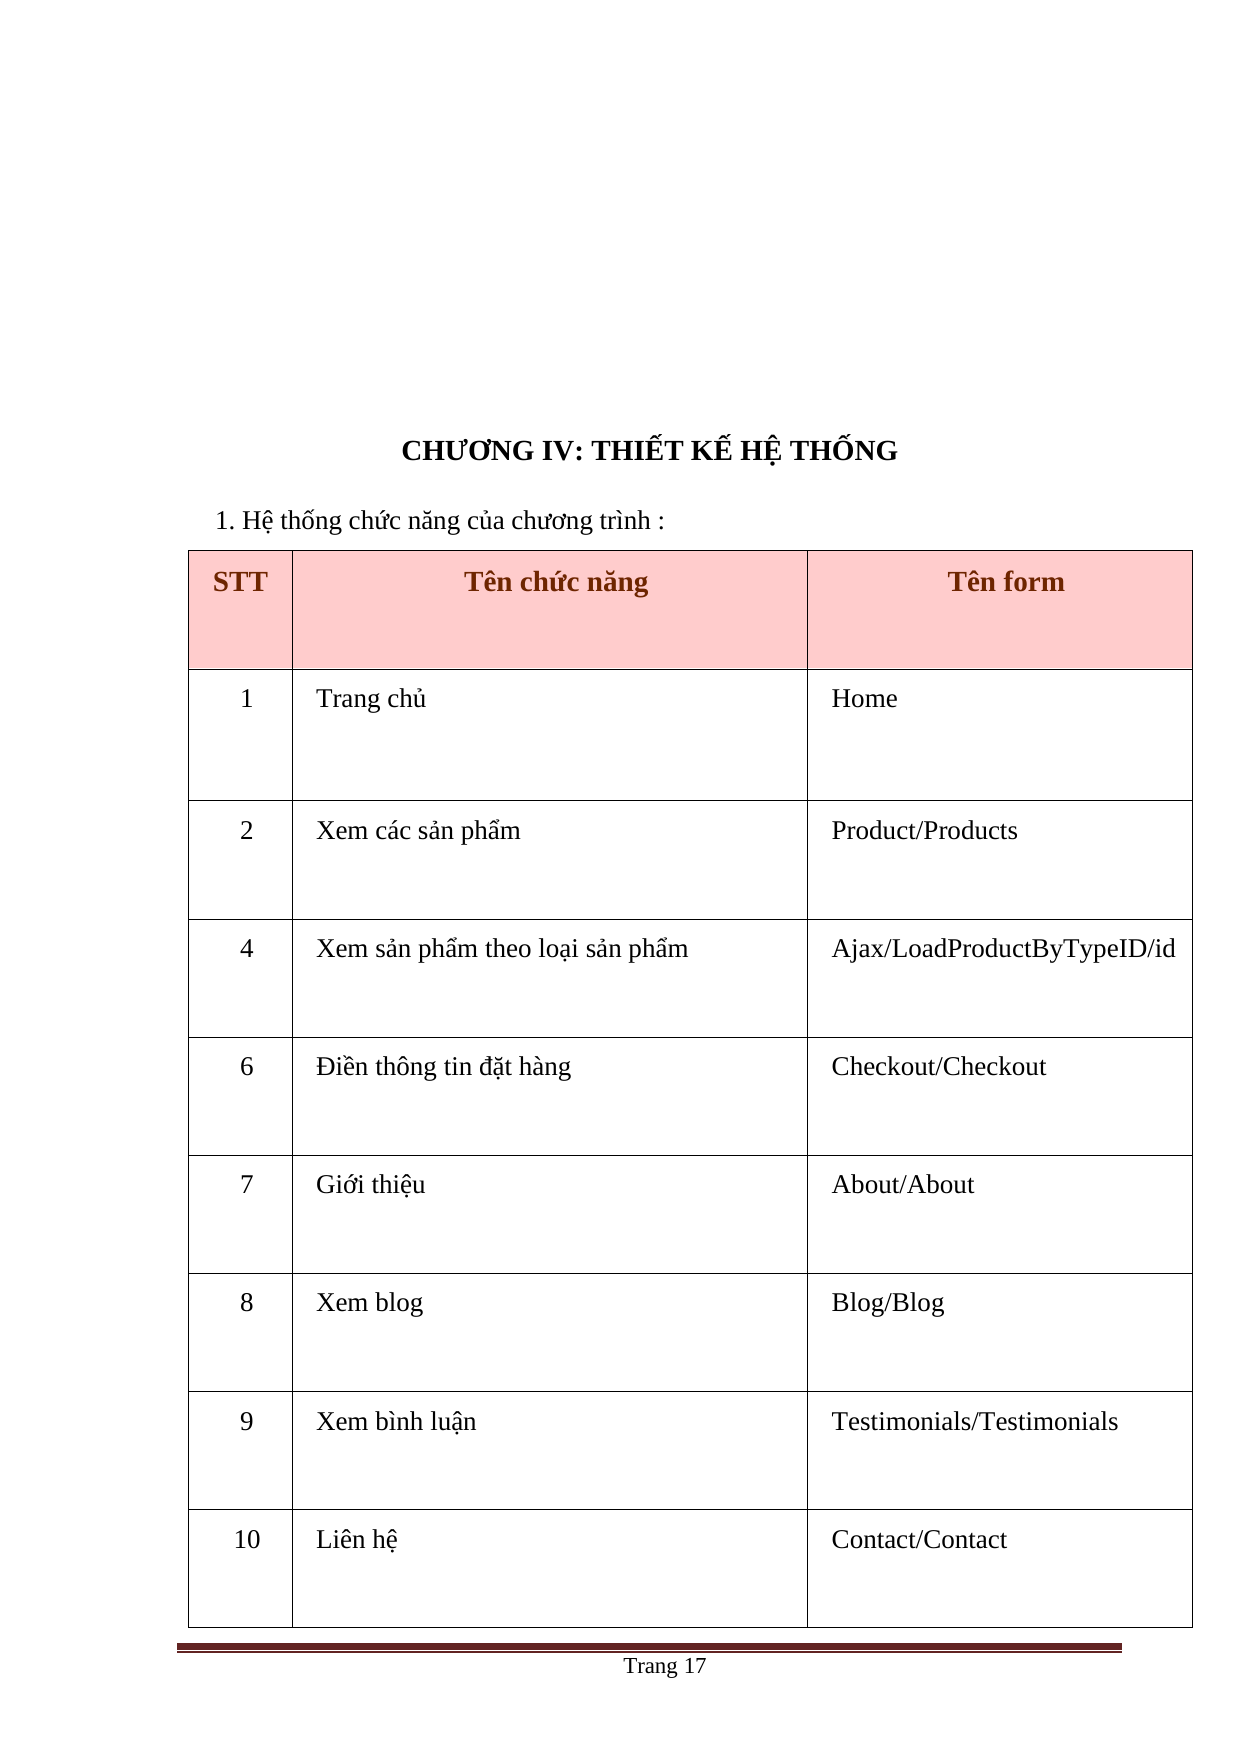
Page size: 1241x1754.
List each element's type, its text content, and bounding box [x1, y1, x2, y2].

table_cell Xem bình luận [293, 1392, 807, 1509]
subtitle CHƯƠNG IV: THIẾT KẾ HỆ THỐNG [177, 433, 1122, 466]
table_cell Trang chủ [293, 670, 807, 800]
table_cell 9 [189, 1392, 292, 1509]
table_cell 2 [189, 801, 292, 918]
table_cell Giới thiệu [293, 1156, 807, 1273]
table_cell Liên hệ [293, 1510, 807, 1627]
subtitle 1. Hệ thống chức năng của chương trình : [215, 504, 1122, 535]
table_cell Xem sản phẩm theo loại sản phẩm [293, 920, 807, 1037]
table_cell Xem các sản phẩm [293, 801, 807, 918]
table_cell Product/Products [808, 801, 1192, 918]
table_cell 8 [189, 1274, 292, 1391]
table_header Tên form [808, 551, 1192, 668]
table_cell 1 [189, 670, 292, 800]
table_cell Điền thông tin đặt hàng [293, 1038, 807, 1155]
table_cell 4 [189, 920, 292, 1037]
table_cell 10 [189, 1510, 292, 1627]
table_cell 6 [189, 1038, 292, 1155]
table_cell Xem blog [293, 1274, 807, 1391]
table_cell Contact/Contact [808, 1510, 1192, 1627]
table_header STT [189, 551, 292, 668]
table_cell Blog/Blog [808, 1274, 1192, 1391]
table_cell Home [808, 670, 1192, 800]
table_cell Testimonials/Testimonials [808, 1392, 1192, 1509]
table_cell 7 [189, 1156, 292, 1273]
table_header Tên chức năng [293, 551, 807, 668]
table_cell About/About [808, 1156, 1192, 1273]
table_cell Ajax/LoadProductByTypeID/id [808, 920, 1192, 1037]
table_cell Checkout/Checkout [808, 1038, 1192, 1155]
